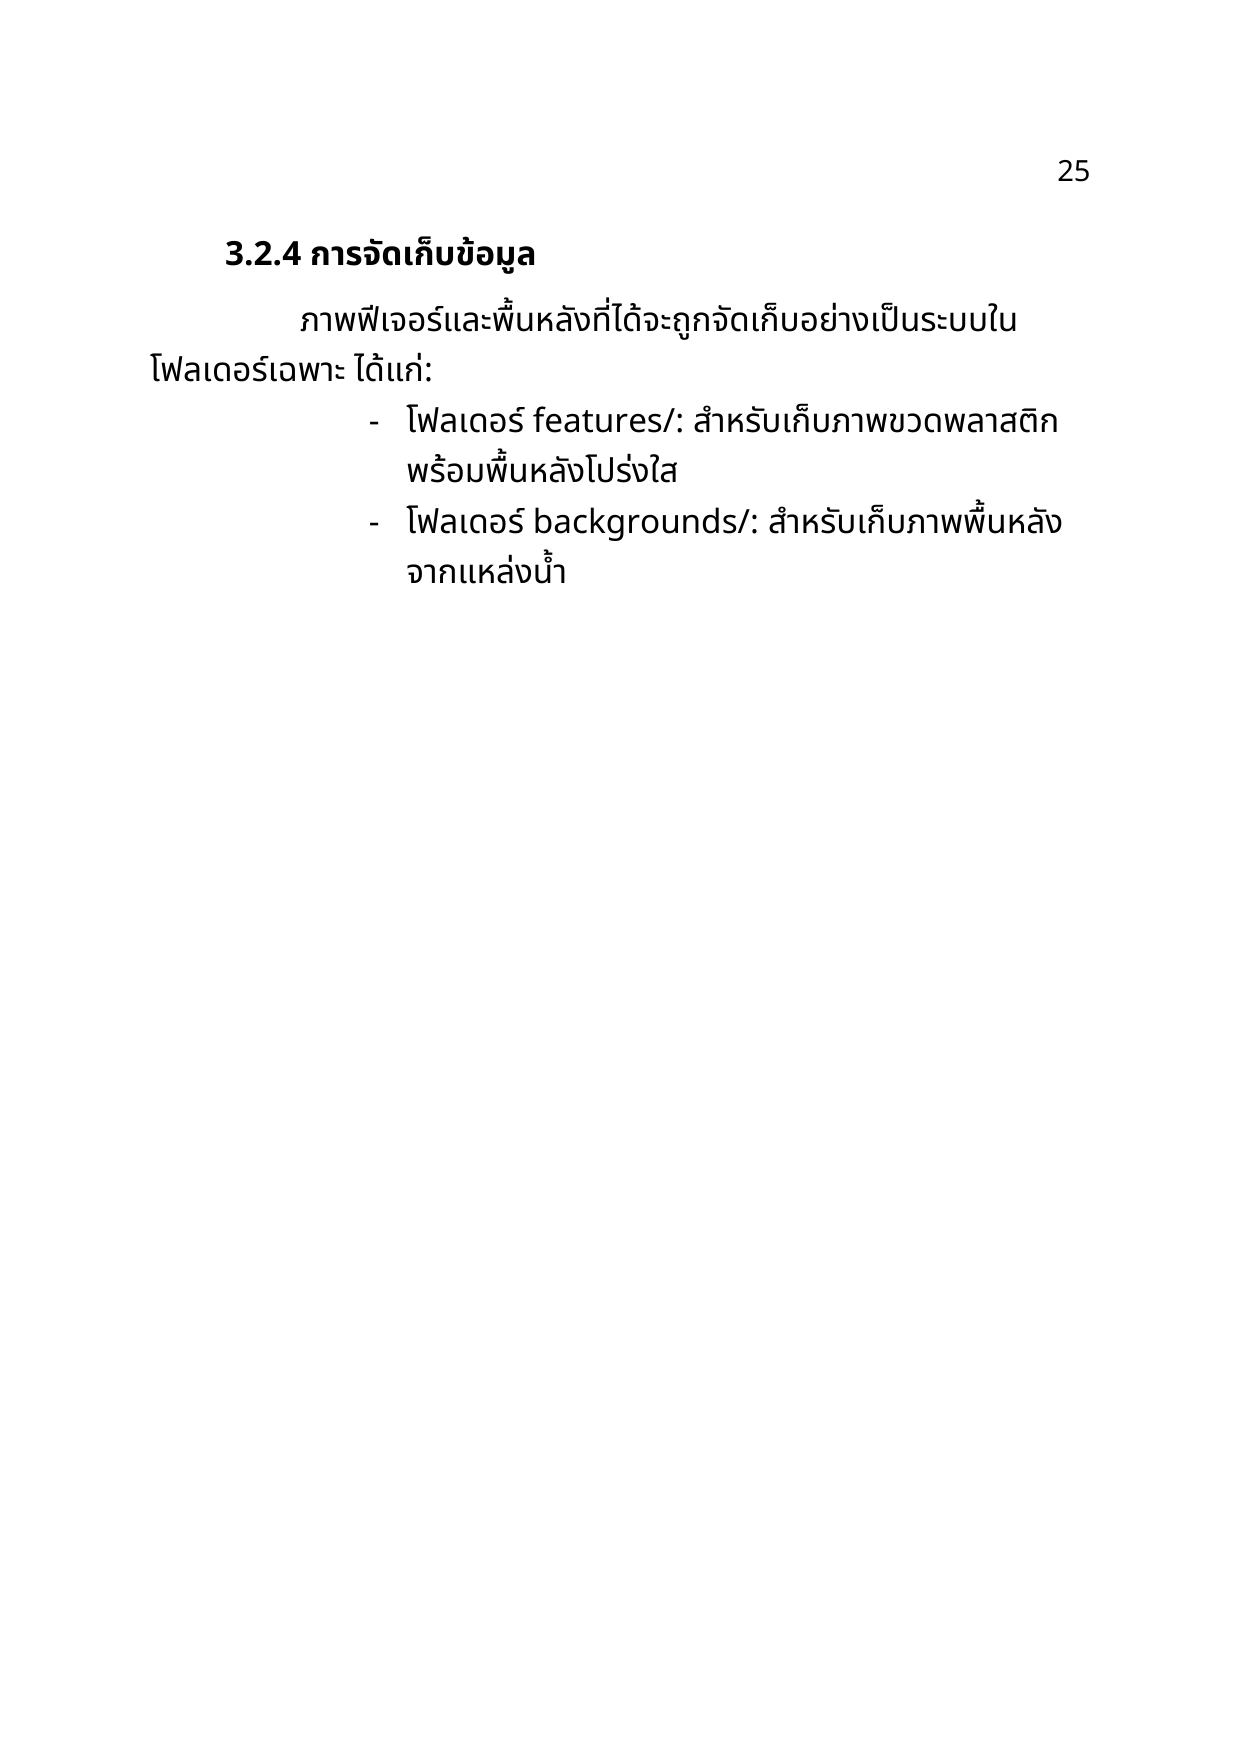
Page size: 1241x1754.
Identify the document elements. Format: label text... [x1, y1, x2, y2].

list โฟลเดอร์ backgrounds/: สำหรับเก็บภาพพื้นหลังจากแหล่งน้ำ [369, 498, 1090, 599]
list โฟลเดอร์ features/: สำหรับเก็บภาพขวดพลาสติกพร้อมพื้นหลังโปร่งใส [369, 397, 1090, 498]
text ภาพฟีเจอร์และพื้นหลังที่ได้จะถูกจัดเก็บอย่างเป็นระบบในโฟลเดอร์เฉพาะ ได้แก่: [150, 296, 1090, 397]
subtitle 3.2.4 การจัดเก็บข้อมูล [150, 229, 1090, 280]
